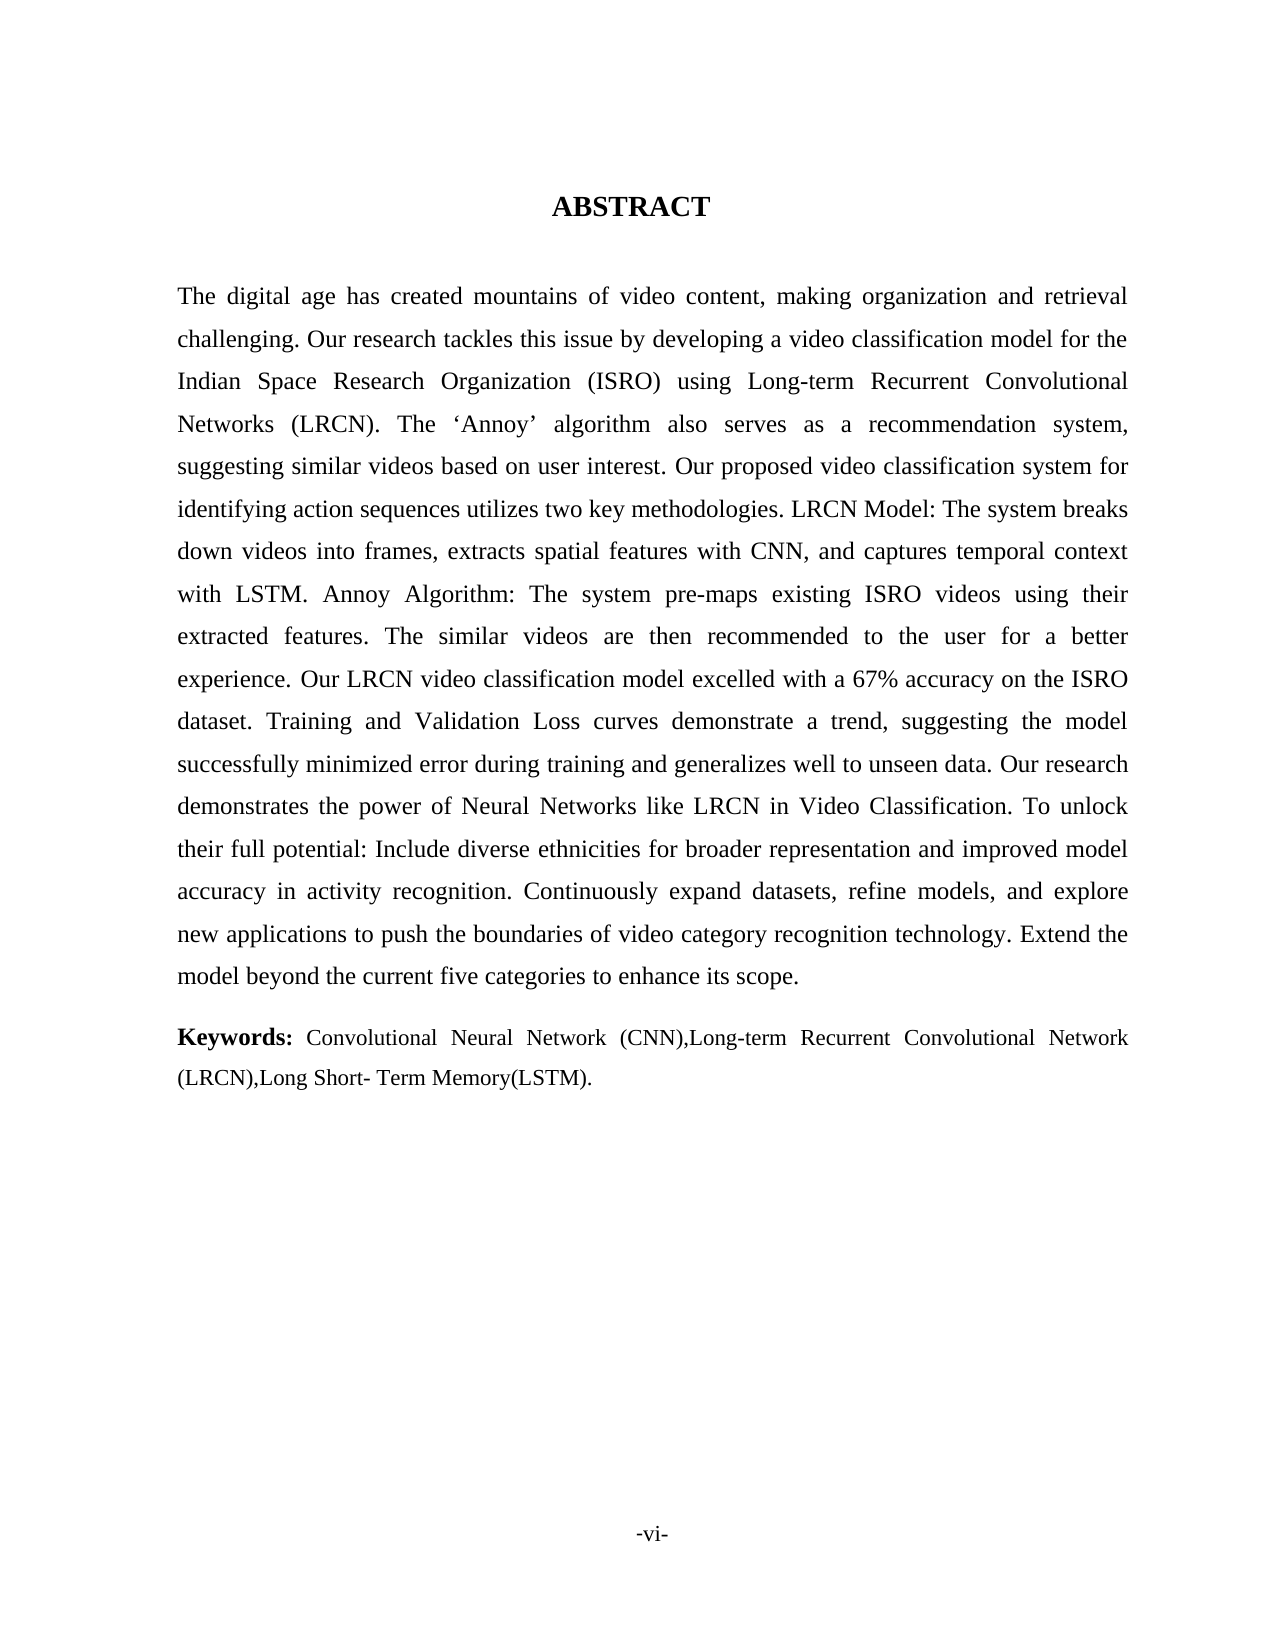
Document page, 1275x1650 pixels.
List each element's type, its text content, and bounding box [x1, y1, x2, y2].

text The digital age has created mountains of video content, making organization and retrieval challenging. Our research tackles this issue by developing a video classification model for the Indian Space Research Organization (ISRO) using Long-term Recurrent Convolutional Networks (LRCN). The ‘Annoy’ algorithm also serves as a recommendation system, suggesting similar videos based on user interest. Our proposed video classification system for identifying action sequences utilizes two key methodologies. LRCN Model: The system breaks down videos into frames, extracts spatial features with CNN, and captures temporal context with LSTM. Annoy Algorithm: The system pre-maps existing ISRO videos using their extracted features. The similar videos are then recommended to the user for a better experience. Our LRCN video classification model excelled with a 67% accuracy on the ISRO dataset. Training and Validation Loss curves demonstrate a trend, suggesting the model successfully minimized error during training and generalizes well to unseen data. Our research demonstrates the power of Neural Networks like LRCN in Video Classification. To unlock their full potential: Include diverse ethnicities for broader representation and improved model accuracy in activity recognition. Continuously expand datasets, refine models, and explore new applications to push the boundaries of video category recognition technology. Extend the model beyond the current five categories to enhance its scope. [177, 281, 1129, 990]
text Keywords: Convolutional Neural Network (CNN),Long-term Recurrent Convolutional Network (LRCN),Long Short- Term Memory(LSTM). [177, 1022, 1129, 1090]
text ABSTRACT [140, 189, 1122, 222]
